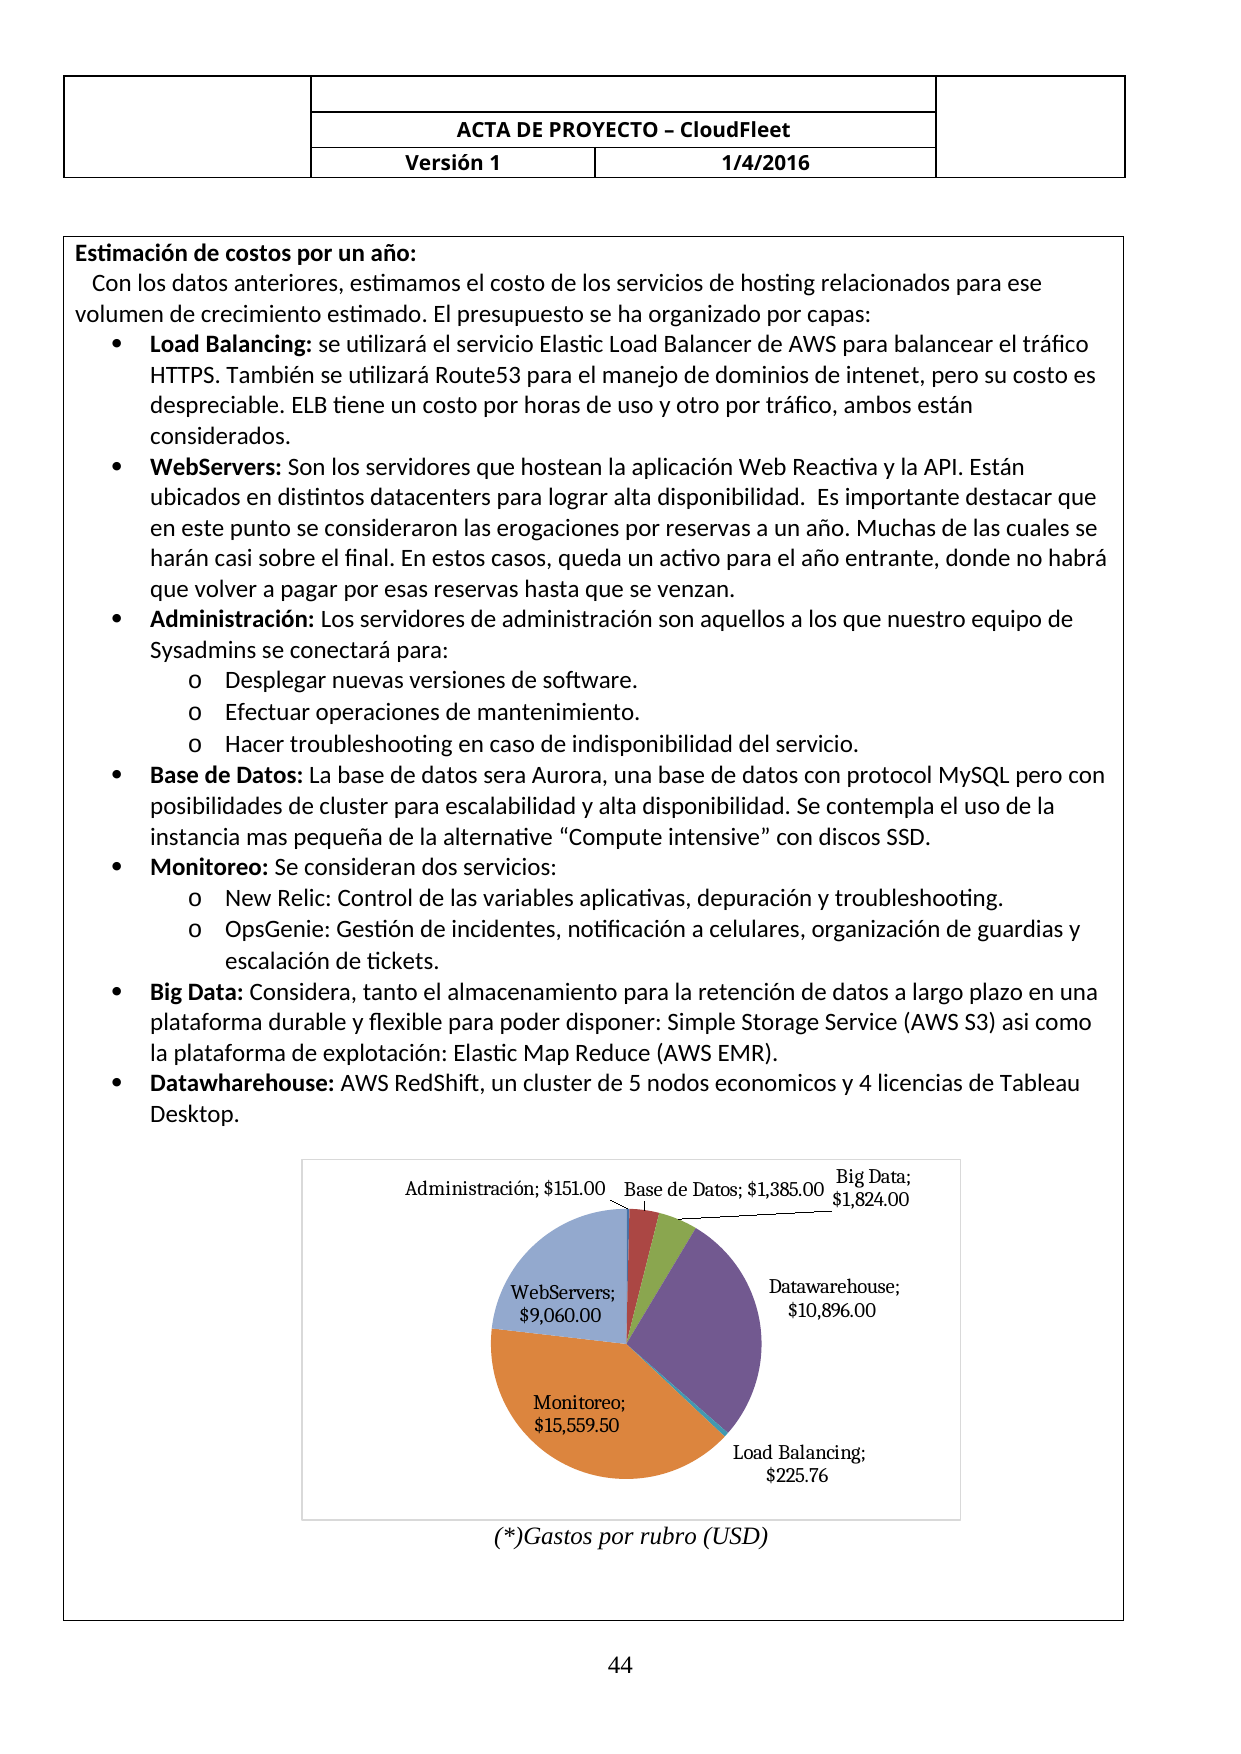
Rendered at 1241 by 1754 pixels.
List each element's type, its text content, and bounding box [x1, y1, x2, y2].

table_header Estimación de costos por un año: Con los datos anteriores, estimamos el costo de los servicios de hosting relacionados para ese volumen de crecimiento estimado. El presupuesto se ha organizado por capas: Load Balancing: se utilizará el servicio Elastic Load Balancer de AWS para balancear el tráfico HTTPS. También se utilizará Route53 para el manejo de dominios de intenet, pero su costo es despreciable. ELB tiene un costo por horas de uso y otro por tráfico, ambos están considerados. WebServers: Son los servidores que hostean la aplicación Web Reactiva y la API. Están ubicados en distintos datacenters para lograr alta disponibilidad. Es importante destacar que en este punto se consideraron las erogaciones por reservas a un año. Muchas de las cuales se harán casi sobre el final. En estos casos, queda un activo para el año entrante, donde no habrá que volver a pagar por esas reservas hasta que se venzan. Administración: Los servidores de administración son aquellos a los que nuestro equipo de Sysadmins se conectará para: Desplegar nuevas versiones de software. Efectuar operaciones de mantenimiento. Hacer troubleshooting en caso de indisponibilidad del servicio. Base de Datos: La base de datos sera Aurora, una base de datos con protocol MySQL pero con posibilidades de cluster para escalabilidad y alta disponibilidad. Se contempla el uso de la instancia mas pequeña de la alternative “Compute intensive” con discos SSD. Monitoreo: Se consideran dos servicios: New Relic: Control de las variables aplicativas, depuración y troubleshooting. OpsGenie: Gestión de incidentes, notificación a celulares, organización de guardias y escalación de tickets. Big Data: Considera, tanto el almacenamiento para la retención de datos a largo plazo en una plataforma durable y flexible para poder disponer: Simple Storage Service (AWS S3) asi como la plataforma de explotación: Elastic Map Reduce (AWS EMR). Datawharehouse: AWS RedShift, un cluster de 5 nodos economicos y 4 licencias de Tableau Desktop. (*)Gastos por rubro (USD) [64, 237, 1123, 1620]
